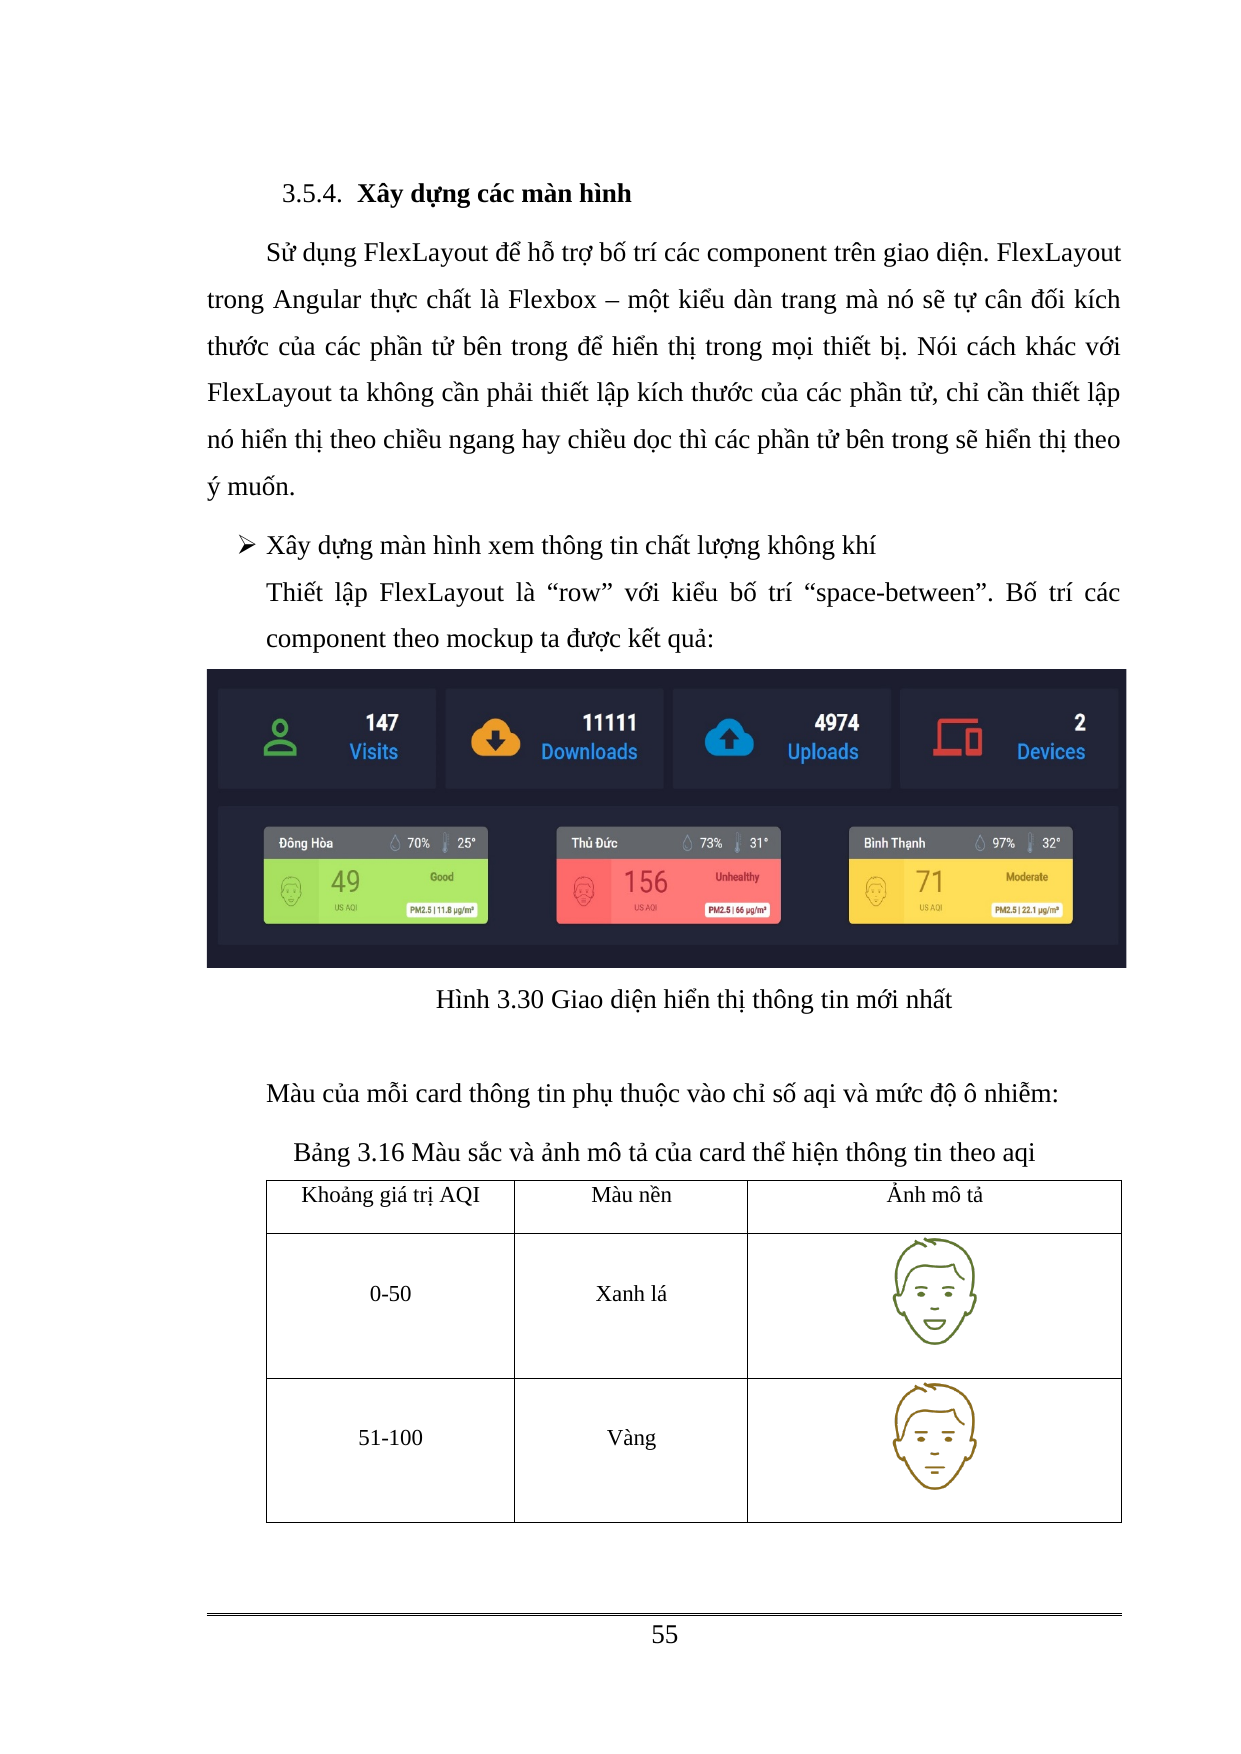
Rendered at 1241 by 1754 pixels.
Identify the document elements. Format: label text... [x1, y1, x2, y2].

picture [875, 1378, 994, 1497]
text Màu của mỗi card thông tin phụ thuộc vào chỉ số aqi và mức độ ô nhiễm: [266, 1077, 1122, 1108]
table_header Màu nền [515, 1181, 747, 1233]
text Sử dụng FlexLayout để hỗ trợ bố trí các component trên giao diện. FlexLayout trong Angular thực chất là Flexbox – một kiểu dàn trang mà nó sẽ tự cân đối kích thước của các phần tử bên trong để hiển thị trong mọi thiết bị. Nói cách khác với FlexLayout ta không cần phải thiết lập kích thước của các phần tử, chỉ cần thiết lập nó hiển thị theo chiều ngang hay chiều dọc thì các phần tử bên trong sẽ hiển thị theo ý muốn. [207, 236, 1122, 501]
text Bảng 3.16 Màu sắc và ảnh mô tả của card thể hiện thông tin theo aqi [207, 1136, 1122, 1167]
table_header Ảnh mô tả [748, 1181, 1121, 1233]
text Thiết lập FlexLayout là “row” với kiểu bố trí “space-between”. Bố trí các component theo mockup ta được kết quả: [266, 576, 1122, 653]
table_cell Vàng [515, 1379, 747, 1522]
picture [875, 1233, 994, 1352]
table_cell [748, 1379, 1121, 1522]
table_cell 0-50 [267, 1234, 514, 1377]
table_header Khoảng giá trị AQI [267, 1181, 514, 1233]
picture [206, 669, 1127, 968]
table_cell [748, 1234, 1121, 1377]
table_cell Xanh lá [515, 1234, 747, 1377]
table_cell 51-100 [267, 1379, 514, 1522]
list Xây dựng màn hình xem thông tin chất lượng không khí [236, 529, 1122, 560]
subtitle Xây dựng các màn hình [282, 177, 1122, 208]
